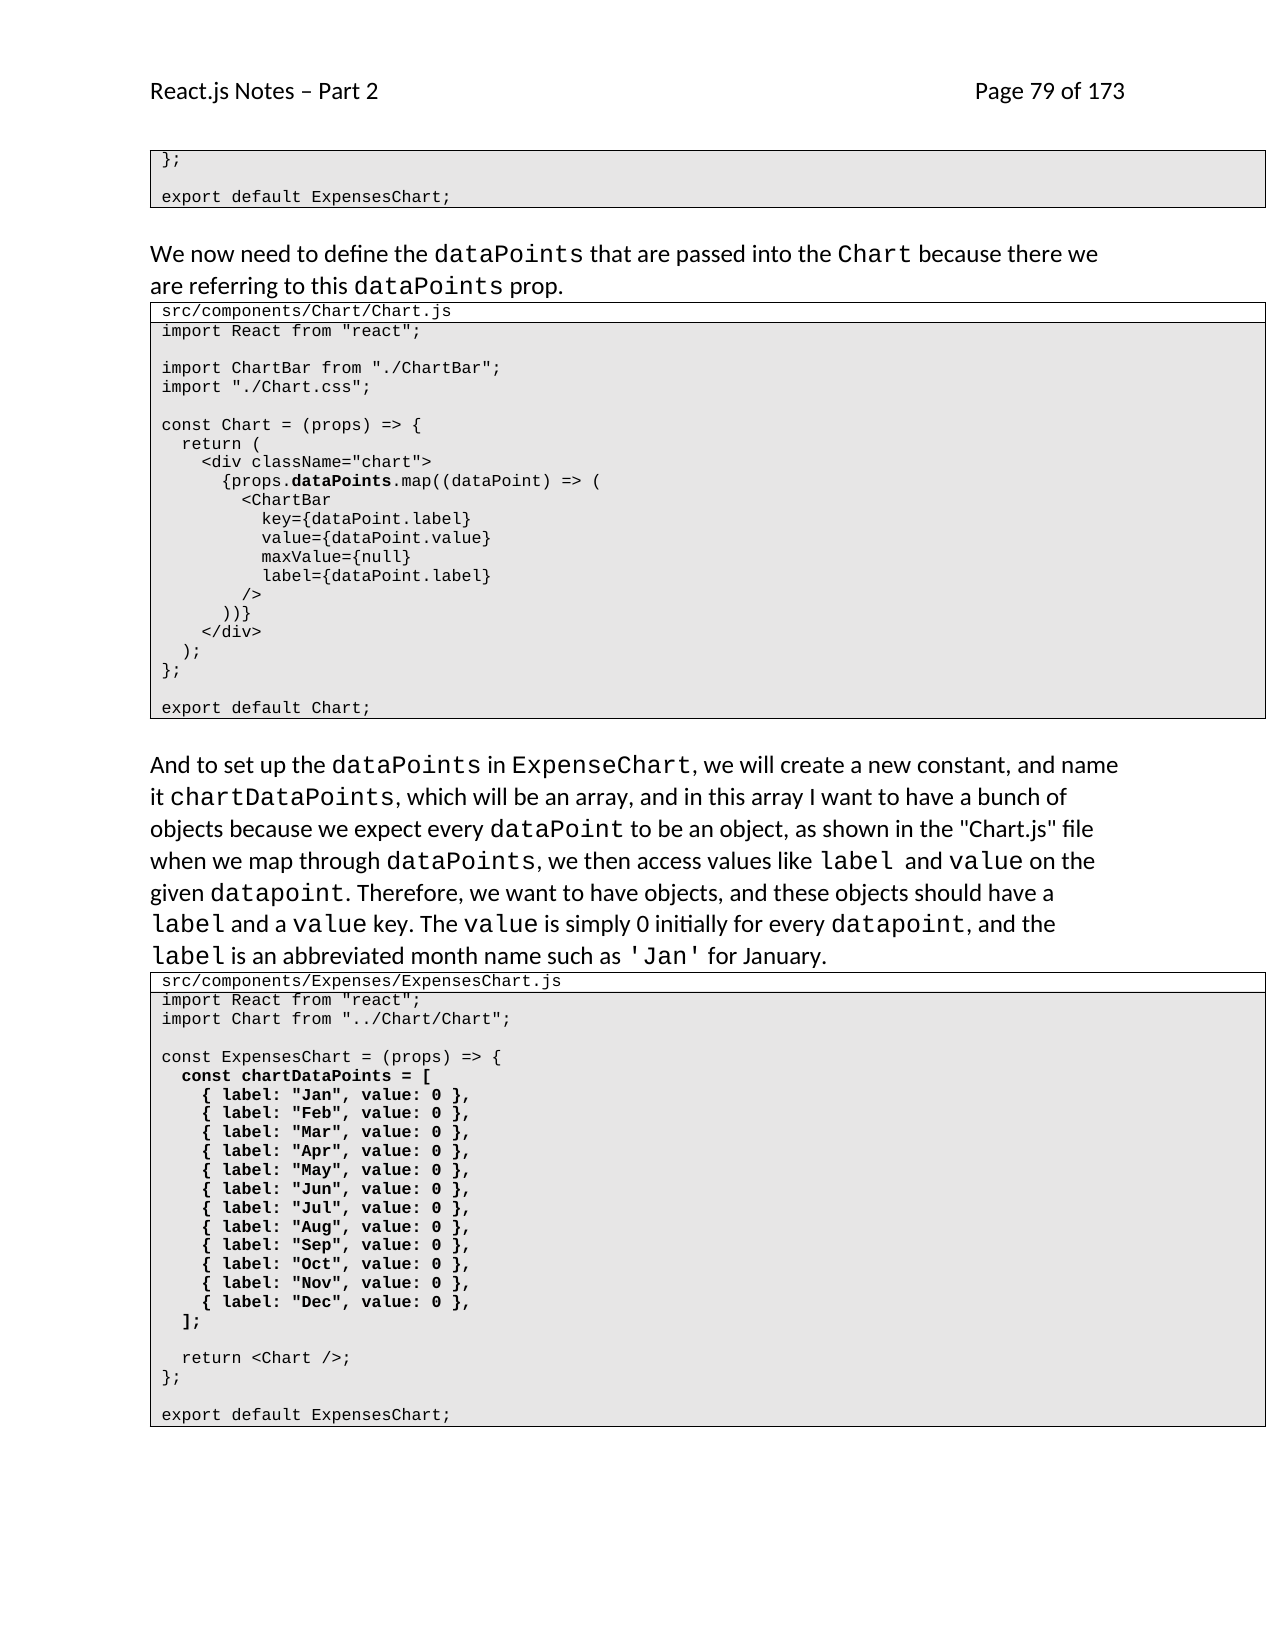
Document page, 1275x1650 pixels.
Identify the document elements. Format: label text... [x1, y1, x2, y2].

text We now need to define the dataPoints that are passed into the Chart because there we are referring to this dataPoints prop. [150, 239, 1125, 302]
table_cell import React from "react"; import Chart from "../Chart/Chart"; const ExpensesChart = (props) => { const chartDataPoints = [ { label: "Jan", value: 0 }, { label: "Feb", value: 0 }, { label: "Mar", value: 0 }, { label: "Apr", value: 0 }, { label: "May", value: 0 }, { label: "Jun", value: 0 }, { label: "Jul", value: 0 }, { label: "Aug", value: 0 }, { label: "Sep", value: 0 }, { label: "Oct", value: 0 }, { label: "Nov", value: 0 }, { label: "Dec", value: 0 }, ]; return <Chart />; }; export default ExpensesChart; [151, 993, 1265, 1426]
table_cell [151, 151, 1265, 207]
table_header src/components/Expenses/ExpensesChart.js [151, 973, 1265, 991]
text And to set up the dataPoints in ExpenseChart, we will create a new constant, and name it chartDataPoints, which will be an array, and in this array I want to have a bunch of objects because we expect every dataPoint to be an object, as shown in the "Chart.js" file when we map through dataPoints, we then access values like label and value on the given datapoint. Therefore, we want to have objects, and these objects should have a label and a value key. The value is simply 0 initially for every datapoint, and the label is an abbreviated month name such as 'Jan' for January. [150, 749, 1125, 972]
table_header src/components/Chart/Chart.js [151, 303, 1265, 322]
table_cell import React from "react"; import ChartBar from "./ChartBar"; import "./Chart.css"; const Chart = (props) => { return ( <div className="chart"> {props.dataPoints.map((dataPoint) => ( <ChartBar key={dataPoint.label} value={dataPoint.value} maxValue={null} label={dataPoint.label} /> ))} </div> ); }; export default Chart; [151, 323, 1265, 718]
